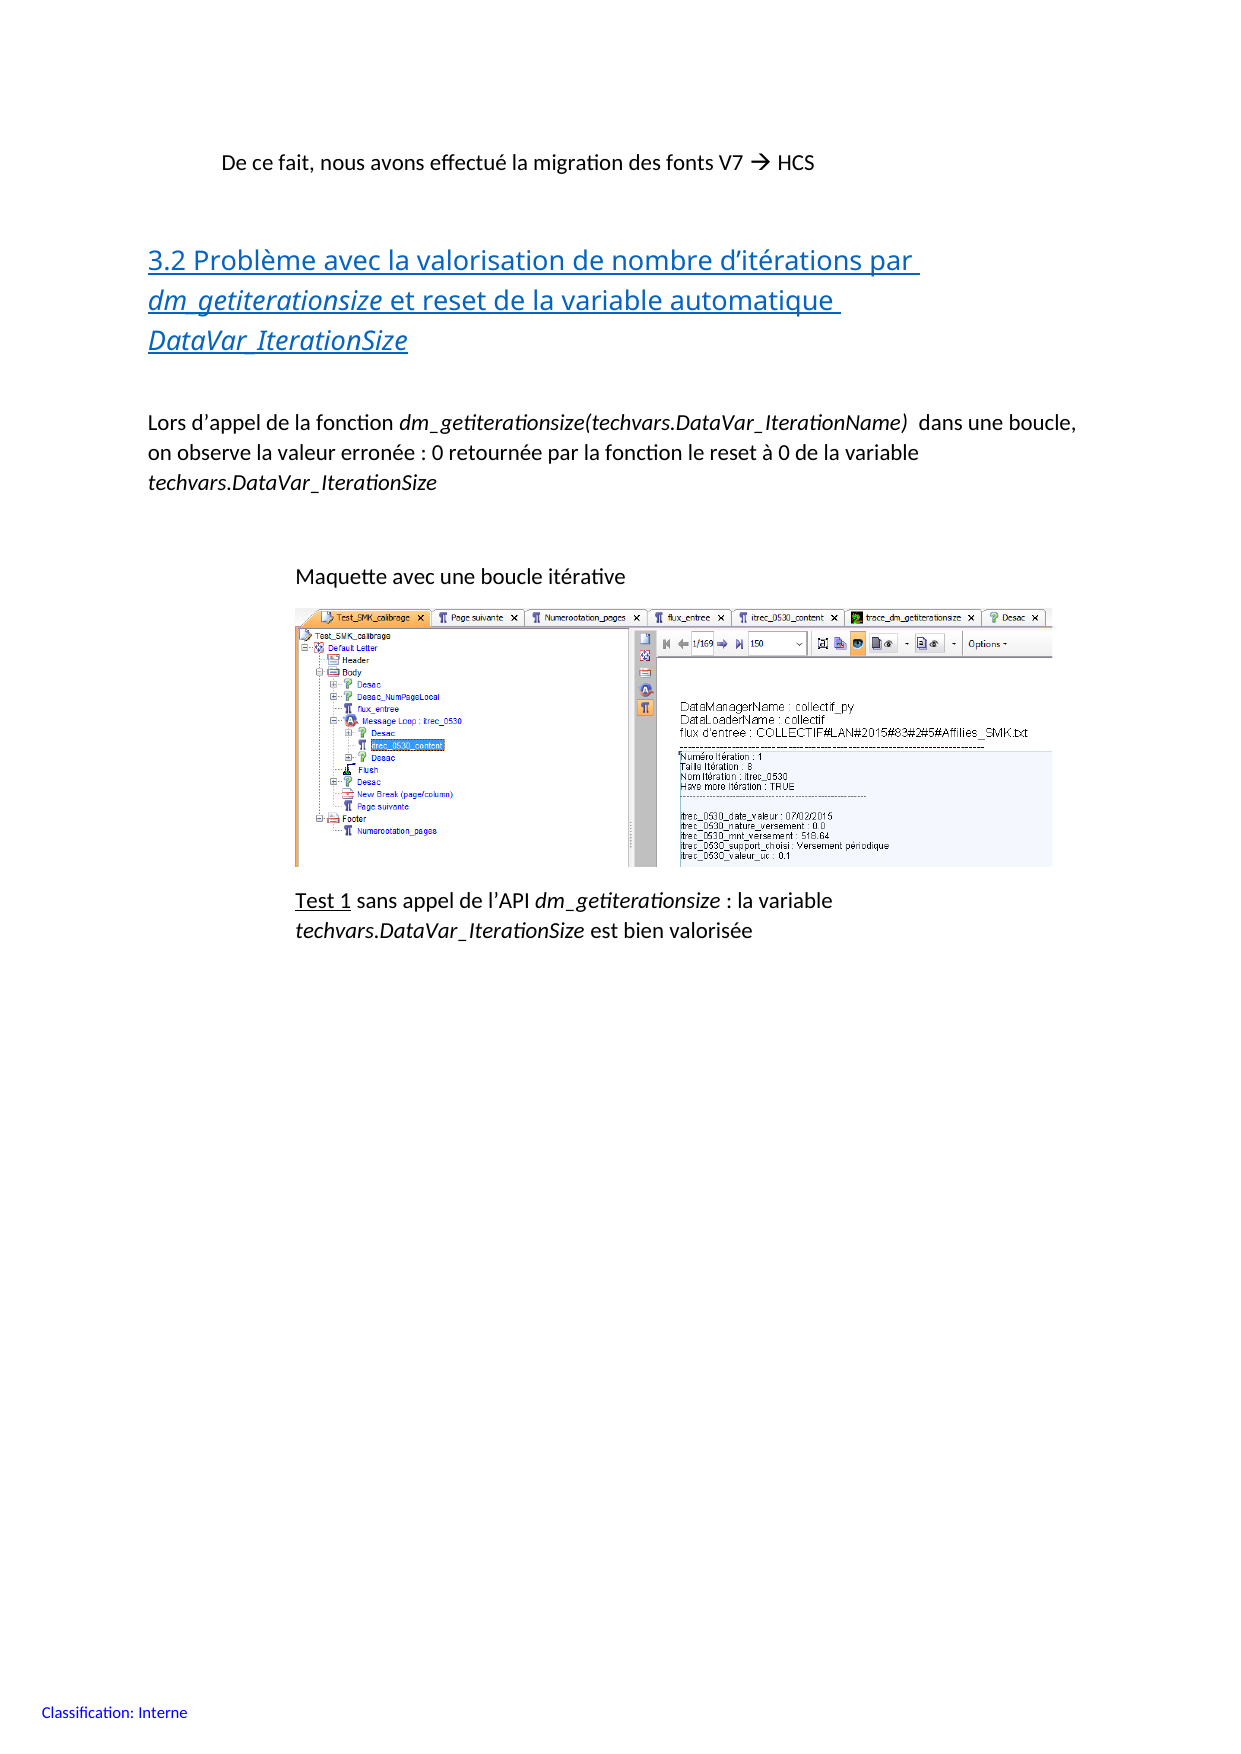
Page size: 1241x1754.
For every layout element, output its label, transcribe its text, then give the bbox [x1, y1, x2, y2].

text Lors d’appel de la fonction dm_getiterationsize(techvars.DataVar_IterationName) dans une boucle, on observe la valeur erronée : 0 retournée par la fonction le reset à 0 de la variable techvars.DataVar_IterationSize [148, 408, 1093, 496]
text Maquette avec une boucle itérative [295, 562, 1093, 590]
text Test 1 sans appel de l’API dm_getiterationsize : la variable techvars.DataVar_IterationSize est bien valorisée [295, 886, 1093, 944]
subtitle 3.2 Problème avec la valorisation de nombre d’itérations par dm_getiterationsize et reset de la variable automatique DataVar_IterationSize [148, 241, 1093, 358]
text De ce fait, nous avons effectué la migration des fonts V7 HCS [148, 148, 1093, 176]
picture [295, 608, 1053, 867]
